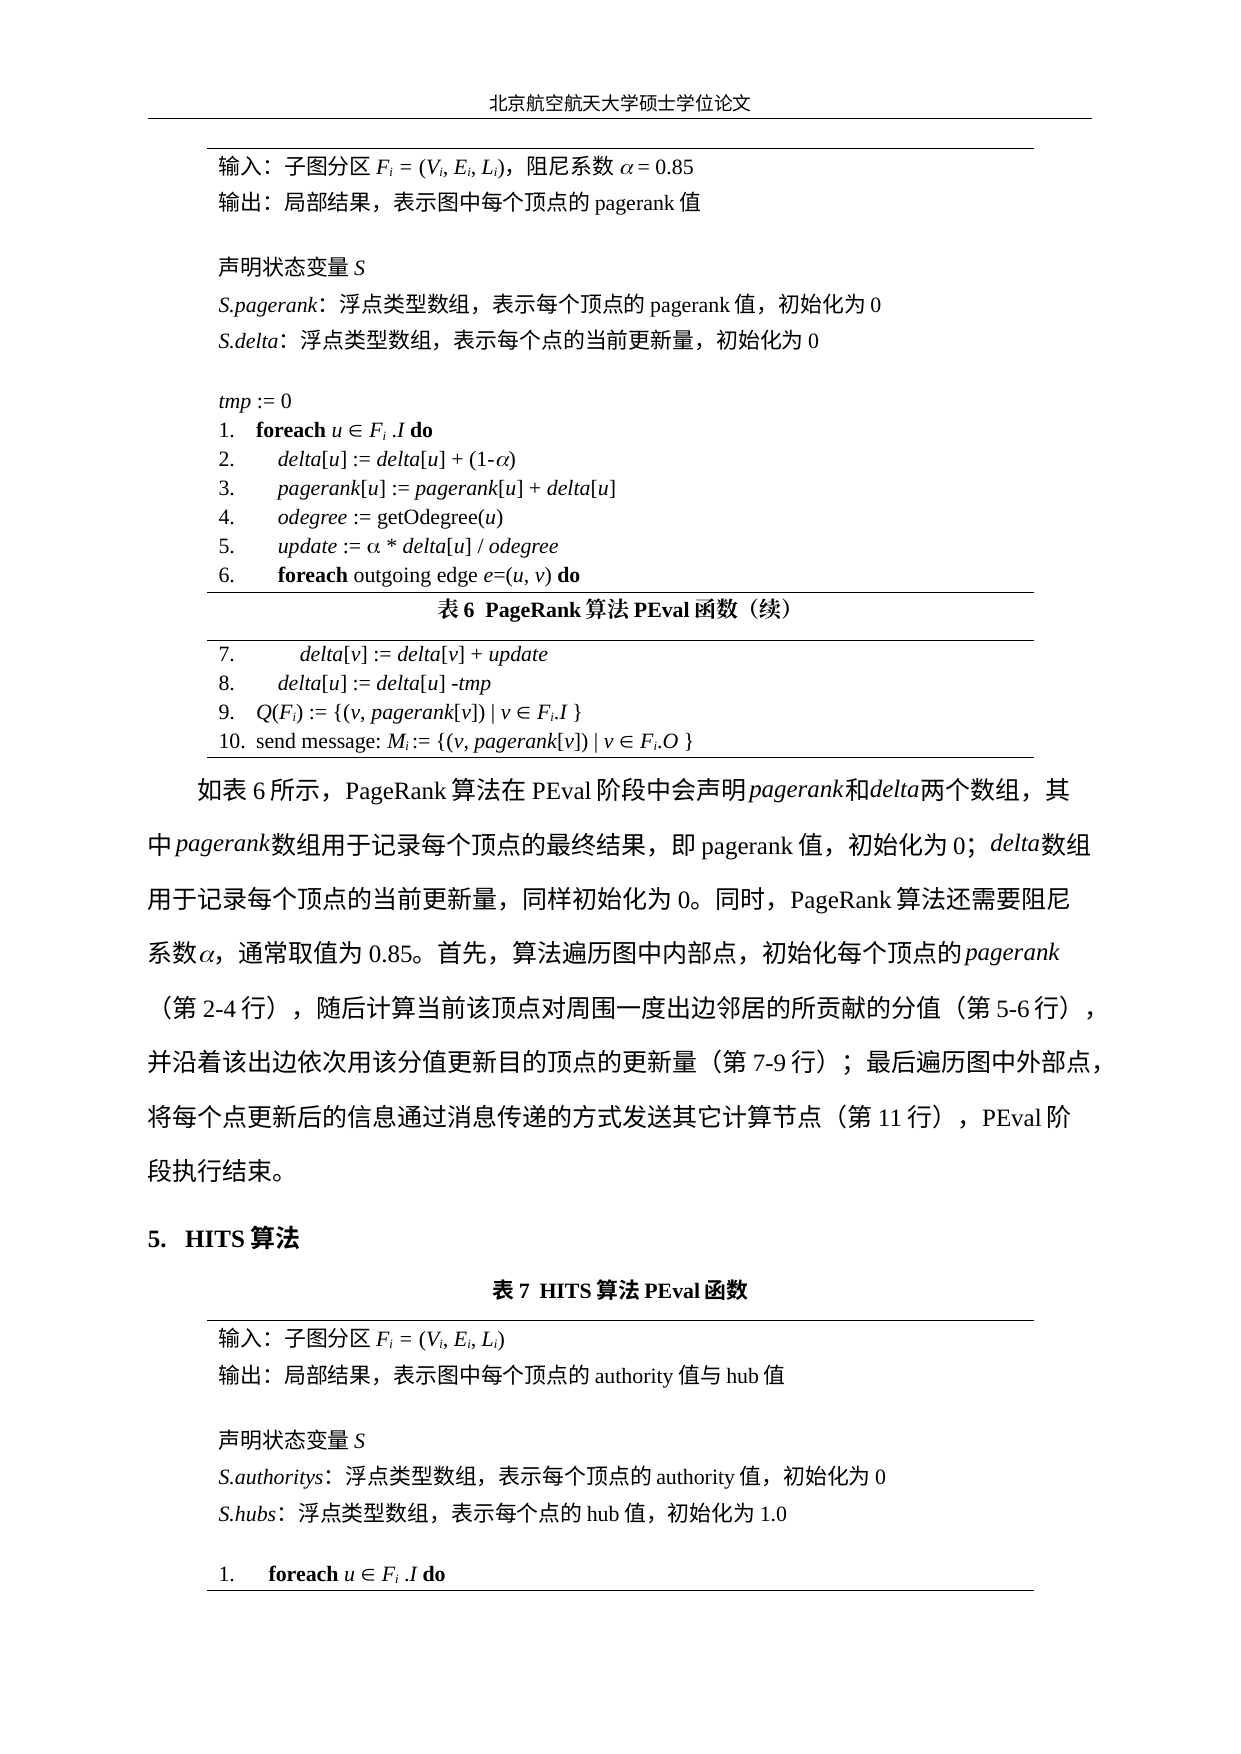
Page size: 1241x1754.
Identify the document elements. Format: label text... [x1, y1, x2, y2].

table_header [207, 1321, 1034, 1590]
table_header delta[v] := delta[v] + update delta[u] := delta[u] -tmp Q(Fi) := {(v, pagerank[v]) | v Fi.I } send message: Mi := {(v, pagerank[v]) | v Fi.O } [207, 641, 1034, 757]
text 表7 HITS算法PEval函数 [148, 1273, 1092, 1304]
text 如表6所示，PageRank算法在PEval阶段中会声明和两个数组，其中数组用于记录每个顶点的最终结果，即pagerank值，初始化为0；数组用于记录每个顶点的当前更新量，同样初始化为0。同时，PageRank算法还需要阻尼系数，通常取值为0.85。首先，算法遍历图中内部点，初始化每个顶点的（第2-4行），随后计算当前该顶点对周围一度出边邻居的所贡献的分值（第5-6行），并沿着该出边依次用该分值更新目的顶点的更新量（第7-9行）；最后遍历图中外部点，将每个点更新后的信息通过消息传递的方式发送其它计算节点（第11行），PEval阶段执行结束。 [148, 771, 1092, 1188]
text 表6 PageRank算法PEval函数（续） [148, 593, 1092, 624]
table_header 输入：子图分区Fi = (Vi, Ei, Li)，阻尼系数 = 0.85 输出：局部结果，表示图中每个顶点的pagerank值 声明状态变量S S.pagerank：浮点类型数组，表示每个顶点的pagerank值，初始化为0 S.delta：浮点类型数组，表示每个点的当前更新量，初始化为0 tmp := 0 foreach u Fi .I do delta[u] := delta[u] + (1-) pagerank[u] := pagerank[u] + delta[u] odegree := getOdegree(u) update := * delta[u] / odegree foreach outgoing edge e=(u, v) do [207, 149, 1034, 592]
list HITS算法 [148, 1218, 1092, 1254]
